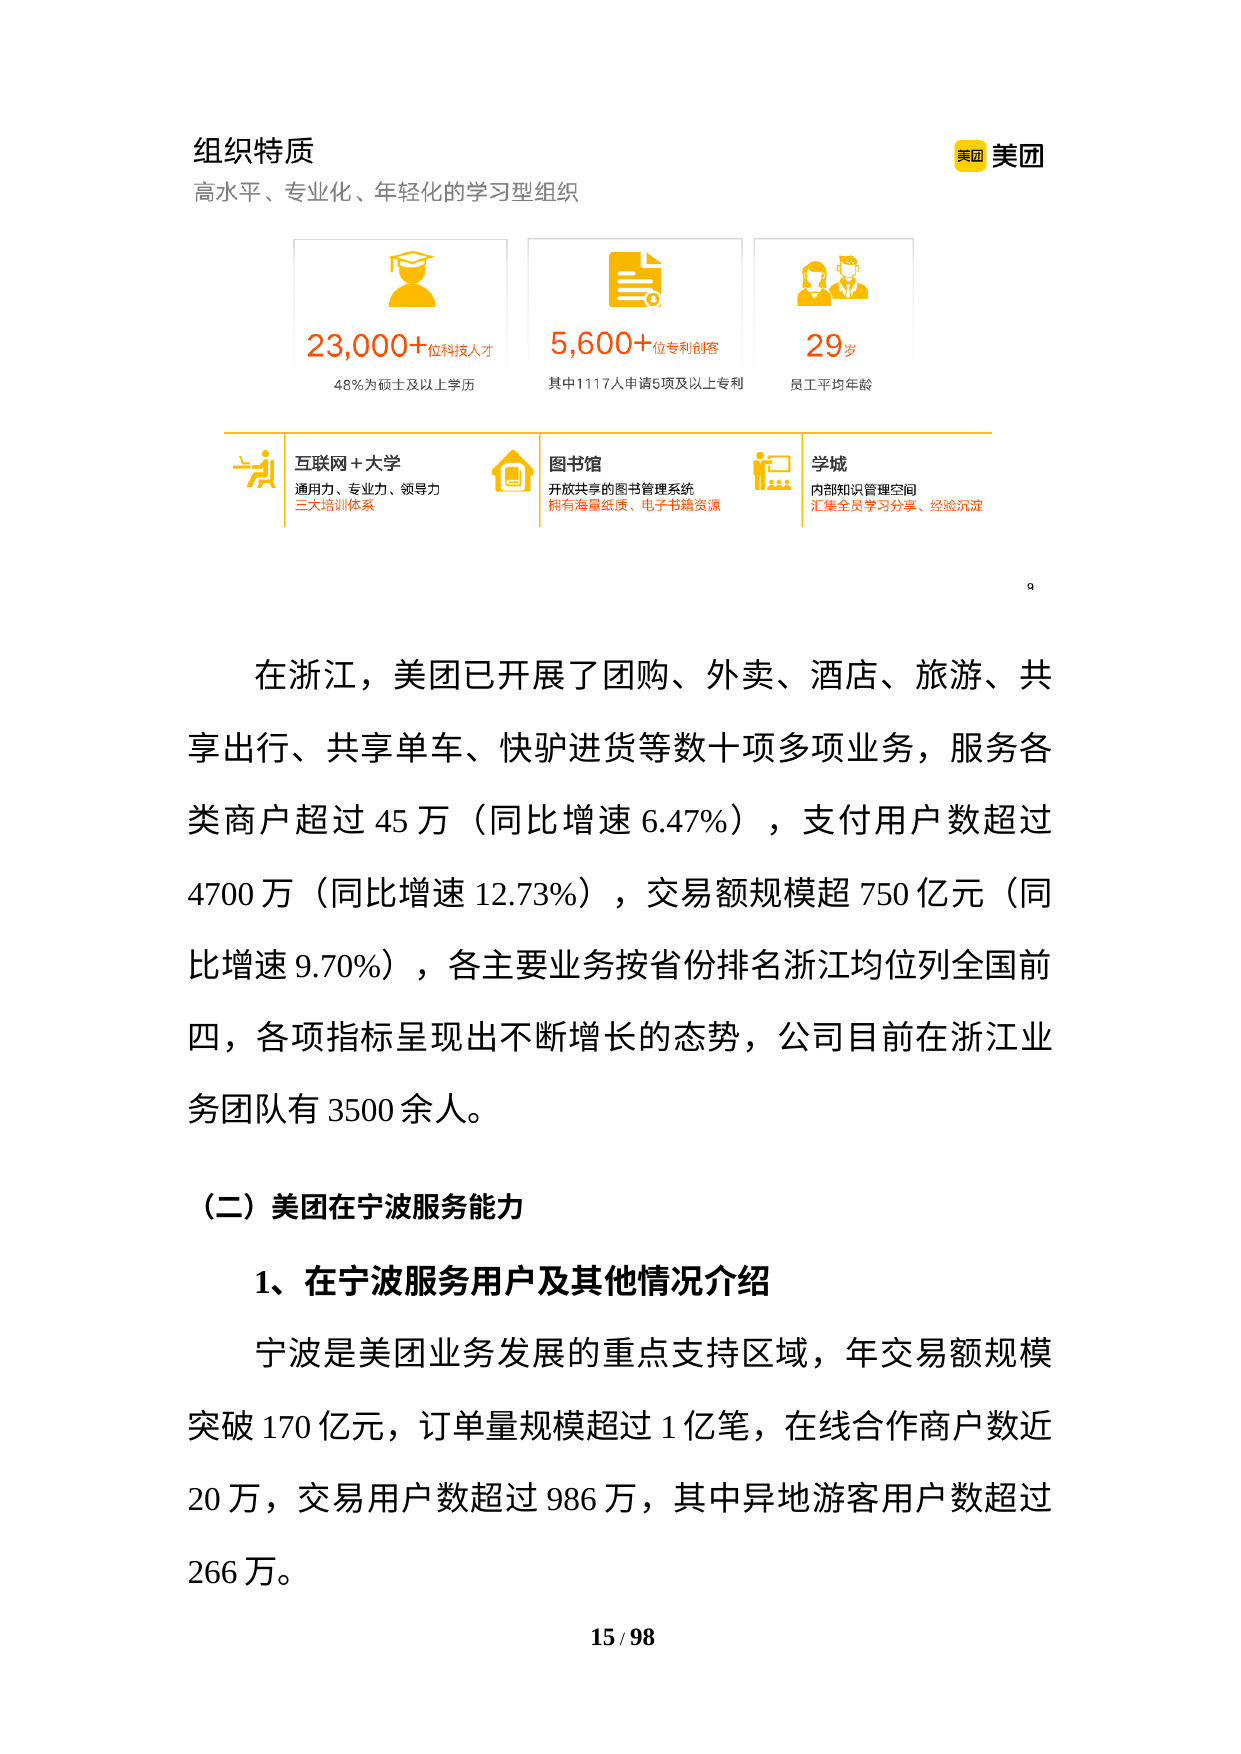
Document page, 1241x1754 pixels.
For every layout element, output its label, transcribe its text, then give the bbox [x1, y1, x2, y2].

subtitle （二）美团在宁波服务能力 [187, 1184, 1053, 1225]
text 在浙江，美团已开展了团购、外卖、酒店、旅游、共享出行、共享单车、快驴进货等数十项多项业务，服务各类商户超过45万（同比增速6.47%），支付用户数超过4700万（同比增速12.73%），交易额规模超750亿元（同比增速9.70%），各主要业务按省份排名浙江均位列全国前四，各项指标呈现出不断增长的态势，公司目前在浙江业务团队有3500余人。 [187, 649, 1053, 1131]
picture [187, 118, 1053, 590]
text 1、在宁波服务用户及其他情况介绍 [187, 1254, 1053, 1303]
text 宁波是美团业务发展的重点支持区域，年交易额规模突破170亿元，订单量规模超过1亿笔，在线合作商户数近20万，交易用户数超过986万，其中异地游客用户数超过266万。 [187, 1327, 1053, 1593]
